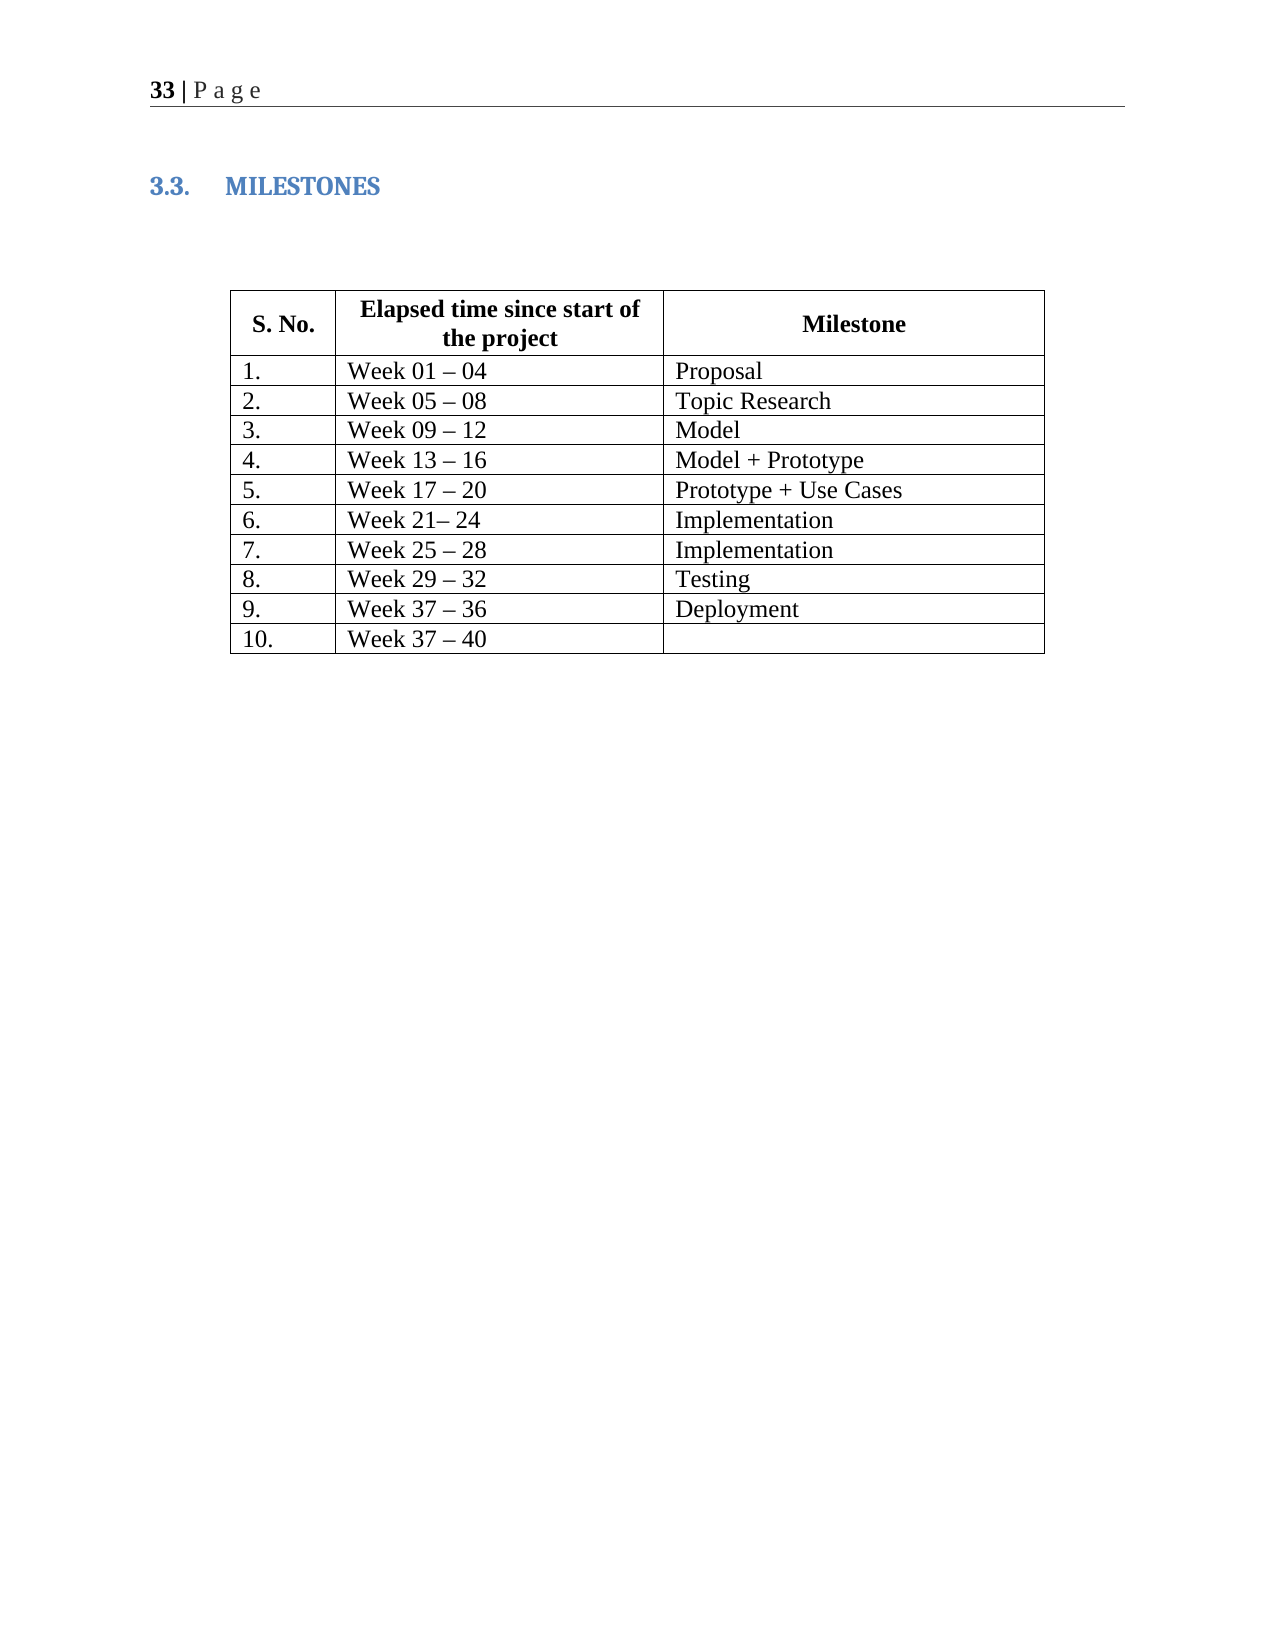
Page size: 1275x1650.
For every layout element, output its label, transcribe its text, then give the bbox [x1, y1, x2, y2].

table_cell [664, 624, 1044, 653]
table_cell 6. [231, 505, 335, 534]
table_header S. No. [231, 291, 335, 355]
table_cell 2. [231, 386, 335, 414]
table_cell Week 37 – 40 [336, 624, 663, 653]
table_cell Proposal [664, 356, 1044, 385]
table_cell Week 17 – 20 [336, 475, 663, 504]
table_cell Topic Research [664, 386, 1044, 414]
table_cell Implementation [664, 535, 1044, 563]
table_cell Prototype + Use Cases [664, 475, 1044, 504]
table_cell Deployment [664, 594, 1044, 623]
table_header Milestone [664, 291, 1044, 355]
subtitle 3.3. MILESTONES [150, 171, 1125, 202]
table_cell 8. [231, 565, 335, 593]
table_cell Week 13 – 16 [336, 445, 663, 474]
table_cell Week 05 – 08 [336, 386, 663, 414]
table_cell Week 09 – 12 [336, 416, 663, 444]
table_cell Week 25 – 28 [336, 535, 663, 563]
table_cell 5. [231, 475, 335, 504]
table_cell Implementation [664, 505, 1044, 534]
table_cell 9. [231, 594, 335, 623]
table_cell Model + Prototype [664, 445, 1044, 474]
table_cell 4. [231, 445, 335, 474]
table_cell Week 01 – 04 [336, 356, 663, 385]
table_header Elapsed time since start of the project [336, 291, 663, 355]
table_cell Week 21– 24 [336, 505, 663, 534]
table_cell Week 37 – 36 [336, 594, 663, 623]
table_cell Testing [664, 565, 1044, 593]
table_cell 7. [231, 535, 335, 563]
table_cell Week 29 – 32 [336, 565, 663, 593]
table_cell 3. [231, 416, 335, 444]
table_cell 10. [231, 624, 335, 653]
table_cell Model [664, 416, 1044, 444]
table_cell 1. [231, 356, 335, 385]
